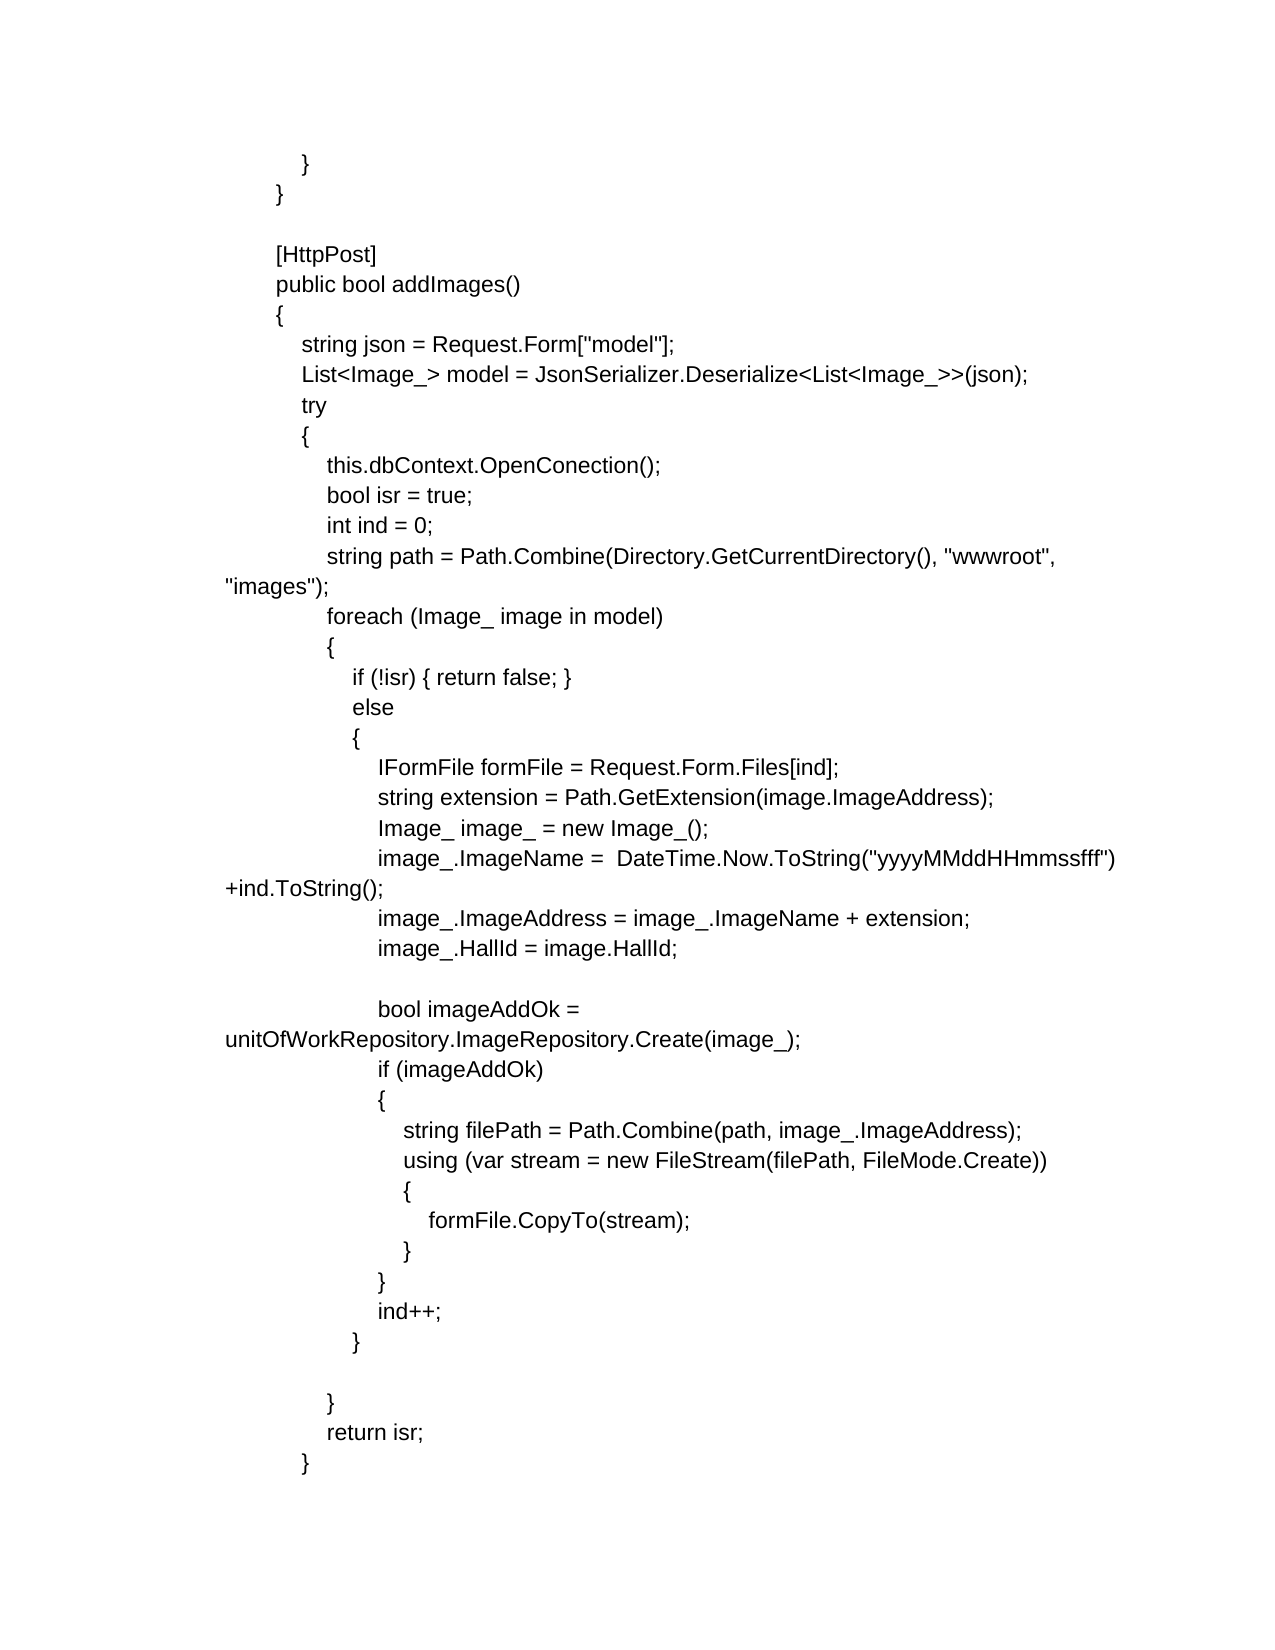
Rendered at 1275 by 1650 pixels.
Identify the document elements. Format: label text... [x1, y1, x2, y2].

text string path = Path.Combine(Directory.GetCurrentDirectory(), "wwwroot", "images"); [225, 543, 1125, 599]
text bool isr = true; [225, 482, 1125, 509]
text Image_ image_ = new Image_(); [225, 814, 1125, 841]
text formFile.CopyTo(stream); [225, 1207, 1125, 1234]
text } [225, 1237, 1125, 1264]
text { [225, 633, 1125, 660]
text if (!isr) { return false; } [225, 663, 1125, 690]
text } [225, 1449, 1125, 1475]
text [HttpPost] [225, 241, 1125, 267]
text return isr; [225, 1419, 1125, 1445]
text { [225, 301, 1125, 327]
text image_.ImageAddress = image_.ImageName + extension; [225, 905, 1125, 932]
text { [225, 1177, 1125, 1203]
text List<Image_> model = JsonSerializer.Deserialize<List<Image_>>(json); [225, 361, 1125, 388]
text { [225, 422, 1125, 448]
text string filePath = Path.Combine(path, image_.ImageAddress); [225, 1117, 1125, 1143]
text bool imageAddOk = unitOfWorkRepository.ImageRepository.Create(image_); [225, 996, 1125, 1052]
text } [225, 180, 1125, 207]
text public bool addImages() [225, 271, 1125, 297]
text image_.ImageName = DateTime.Now.ToString("yyyyMMddHHmmssfff")+ind.ToString(); [225, 845, 1125, 901]
text } [225, 1328, 1125, 1354]
text ind++; [225, 1298, 1125, 1324]
text foreach (Image_ image in model) [225, 603, 1125, 629]
text { [225, 1086, 1125, 1113]
text string json = Request.Form["model"]; [225, 331, 1125, 358]
text int ind = 0; [225, 512, 1125, 539]
text string extension = Path.GetExtension(image.ImageAddress); [225, 784, 1125, 811]
text } [225, 150, 1125, 176]
text } [225, 1388, 1125, 1415]
text } [225, 1268, 1125, 1294]
text { [225, 724, 1125, 750]
text this.dbContext.OpenConection(); [225, 452, 1125, 478]
text image_.HallId = image.HallId; [225, 935, 1125, 962]
text using (var stream = new FileStream(filePath, FileMode.Create)) [225, 1147, 1125, 1173]
text if (imageAddOk) [225, 1056, 1125, 1083]
text IFormFile formFile = Request.Form.Files[ind]; [225, 754, 1125, 781]
text else [225, 694, 1125, 720]
text try [225, 392, 1125, 418]
